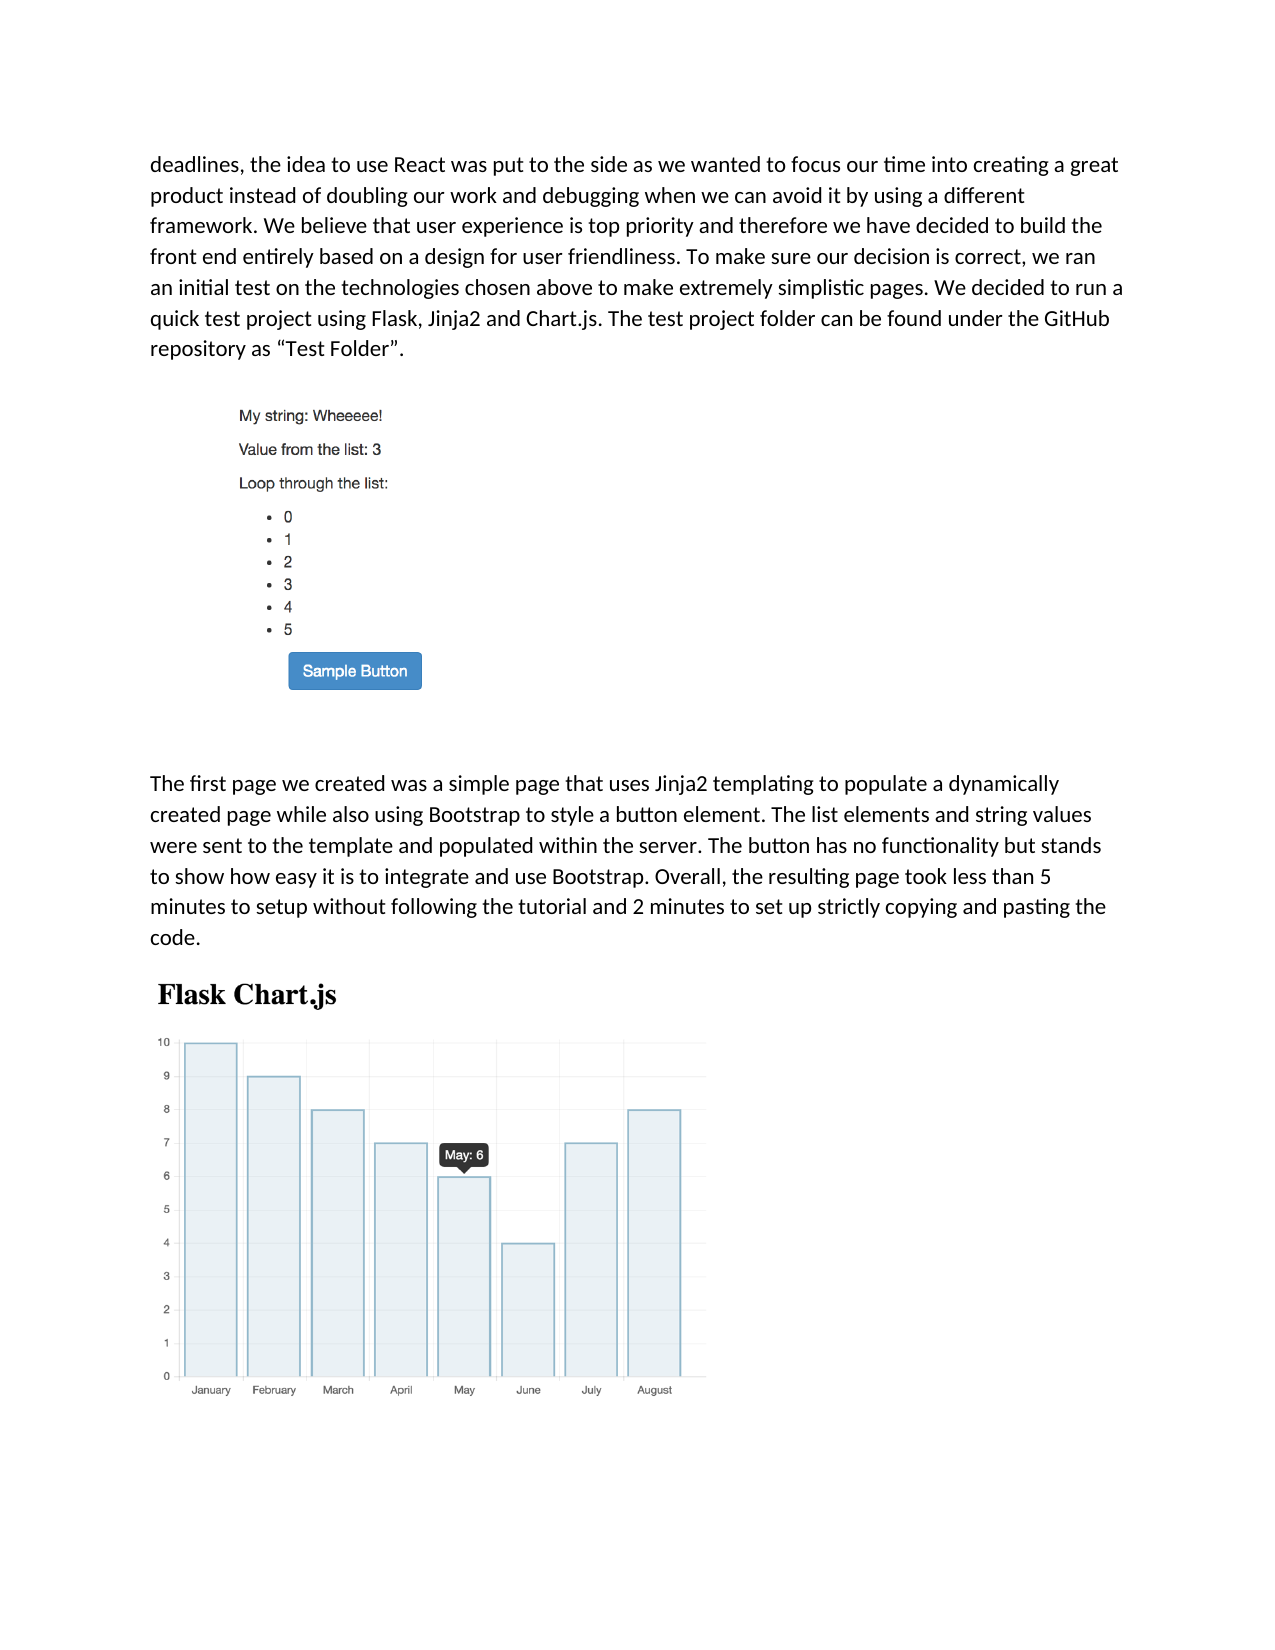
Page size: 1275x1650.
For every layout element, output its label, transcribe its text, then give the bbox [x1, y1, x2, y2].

picture [150, 966, 740, 1442]
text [150, 150, 1125, 362]
text The first page we created was a simple page that uses Jinja2 templating to populate a dynamically created page while also using Bootstrap to style a button element. The list elements and string values were sent to the template and populated within the server. The button has no functionality but stands to show how easy it is to integrate and use Bootstrap. Overall, the resulting page took less than 5 minutes to setup without following the tutorial and 2 minutes to set up strictly copying and pasting the code. [150, 769, 1125, 951]
picture [150, 377, 646, 755]
